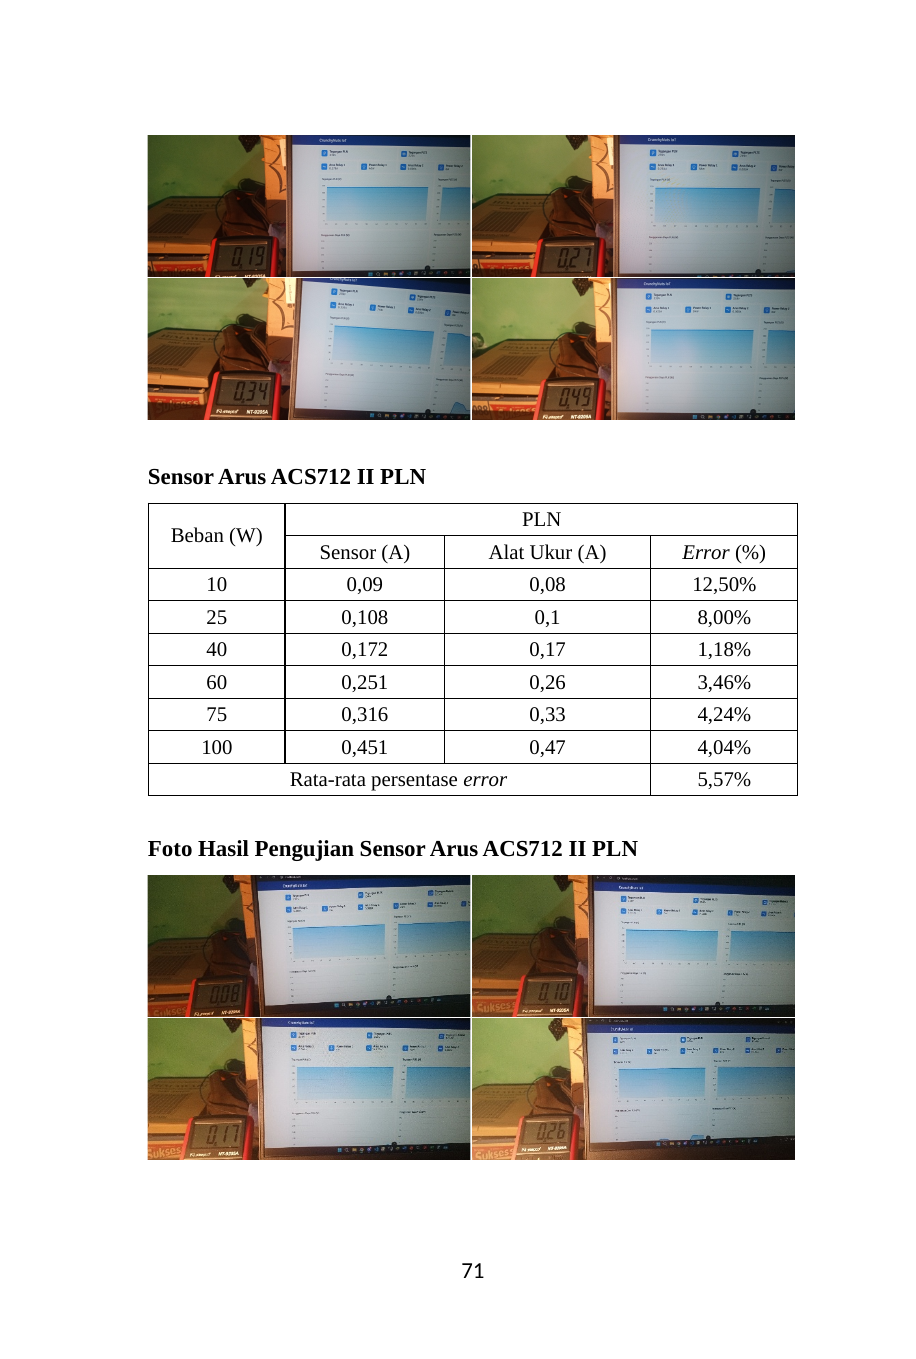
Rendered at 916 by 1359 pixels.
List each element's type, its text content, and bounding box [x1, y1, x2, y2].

table_cell Error (%) [651, 536, 797, 567]
table_cell 12,50% [651, 569, 797, 600]
table_header Beban (W) [149, 504, 284, 567]
table_cell 8,00% [651, 601, 797, 632]
picture [147, 135, 471, 277]
table_cell 0,316 [286, 699, 444, 730]
text Foto Hasil Pengujian Sensor Arus ACS712 II PLN [148, 836, 797, 862]
picture [472, 875, 795, 1017]
table_cell 0,26 [445, 666, 650, 697]
table_header PLN [286, 504, 797, 535]
table_cell 0,251 [286, 666, 444, 697]
table_cell 75 [149, 699, 284, 730]
table_cell 0,172 [286, 634, 444, 665]
table_cell 0,33 [445, 699, 650, 730]
table_cell 0,47 [445, 731, 650, 762]
table_cell 0,17 [445, 634, 650, 665]
table_cell Alat Ukur (A) [445, 536, 650, 567]
picture [472, 278, 795, 420]
table_cell 100 [149, 731, 284, 762]
picture [147, 1018, 471, 1160]
picture [472, 135, 795, 277]
table_cell 25 [149, 601, 284, 632]
table_cell 40 [149, 634, 284, 665]
table_cell 5,57% [651, 764, 797, 795]
text Sensor Arus ACS712 II PLN [148, 463, 797, 489]
table_cell Rata-rata persentase error [149, 764, 650, 795]
table_cell 0,08 [445, 569, 650, 600]
table_cell 1,18% [651, 634, 797, 665]
table_cell 4,24% [651, 699, 797, 730]
picture [472, 1018, 795, 1160]
table_cell 60 [149, 666, 284, 697]
table_cell 0,108 [286, 601, 444, 632]
picture [147, 875, 471, 1017]
table_cell 0,1 [445, 601, 650, 632]
table_cell 0,09 [286, 569, 444, 600]
table_cell Sensor (A) [286, 536, 444, 567]
table_cell 10 [149, 569, 284, 600]
table_cell 3,46% [651, 666, 797, 697]
table_cell 0,451 [286, 731, 444, 762]
table_cell 4,04% [651, 731, 797, 762]
picture [147, 278, 471, 420]
